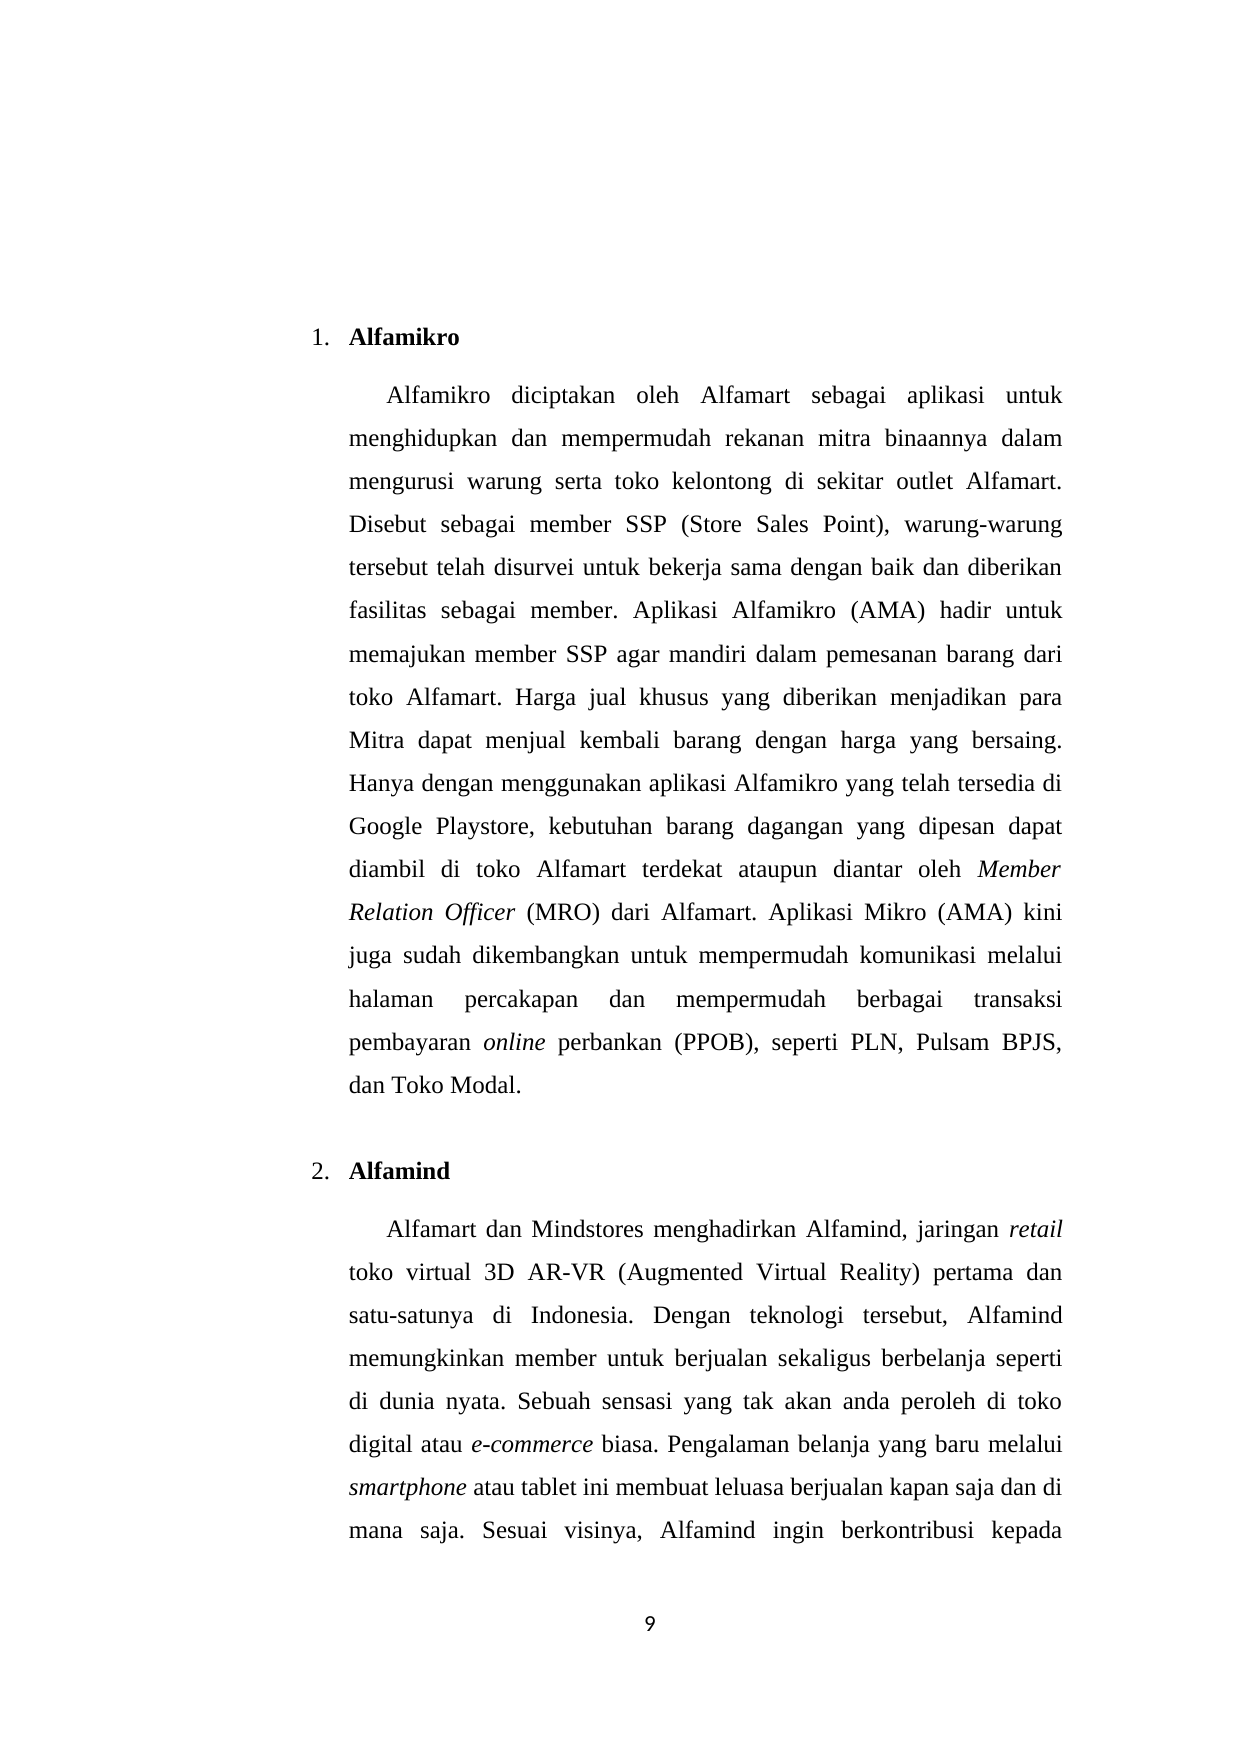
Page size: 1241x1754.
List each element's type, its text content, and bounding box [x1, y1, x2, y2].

list Alfamind [311, 1156, 1063, 1185]
list Alfamikro [311, 322, 1063, 351]
list Alfamikro diciptakan oleh Alfamart sebagai aplikasi untuk menghidupkan dan mempermudah rekanan mitra binaannya dalam mengurusi warung serta toko kelontong di sekitar outlet Alfamart. Disebut sebagai member SSP (Store Sales Point), warung-warung tersebut telah disurvei untuk bekerja sama dengan baik dan diberikan fasilitas sebagai member. Aplikasi Alfamikro (AMA) hadir untuk memajukan member SSP agar mandiri dalam pemesanan barang dari toko Alfamart. Harga jual khusus yang diberikan menjadikan para Mitra dapat menjual kembali barang dengan harga yang bersaing. Hanya dengan menggunakan aplikasi Alfamikro yang telah tersedia di Google Playstore, kebutuhan barang dagangan yang dipesan dapat diambil di toko Alfamart terdekat ataupun diantar oleh Member Relation Officer (MRO) dari Alfamart. Aplikasi Mikro (AMA) kini juga sudah dikembangkan untuk mempermudah komunikasi melalui halaman percakapan dan mempermudah berbagai transaksi pembayaran online perbankan (PPOB), seperti PLN, Pulsam BPJS, dan Toko Modal. [349, 380, 1063, 1099]
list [349, 1214, 1063, 1544]
